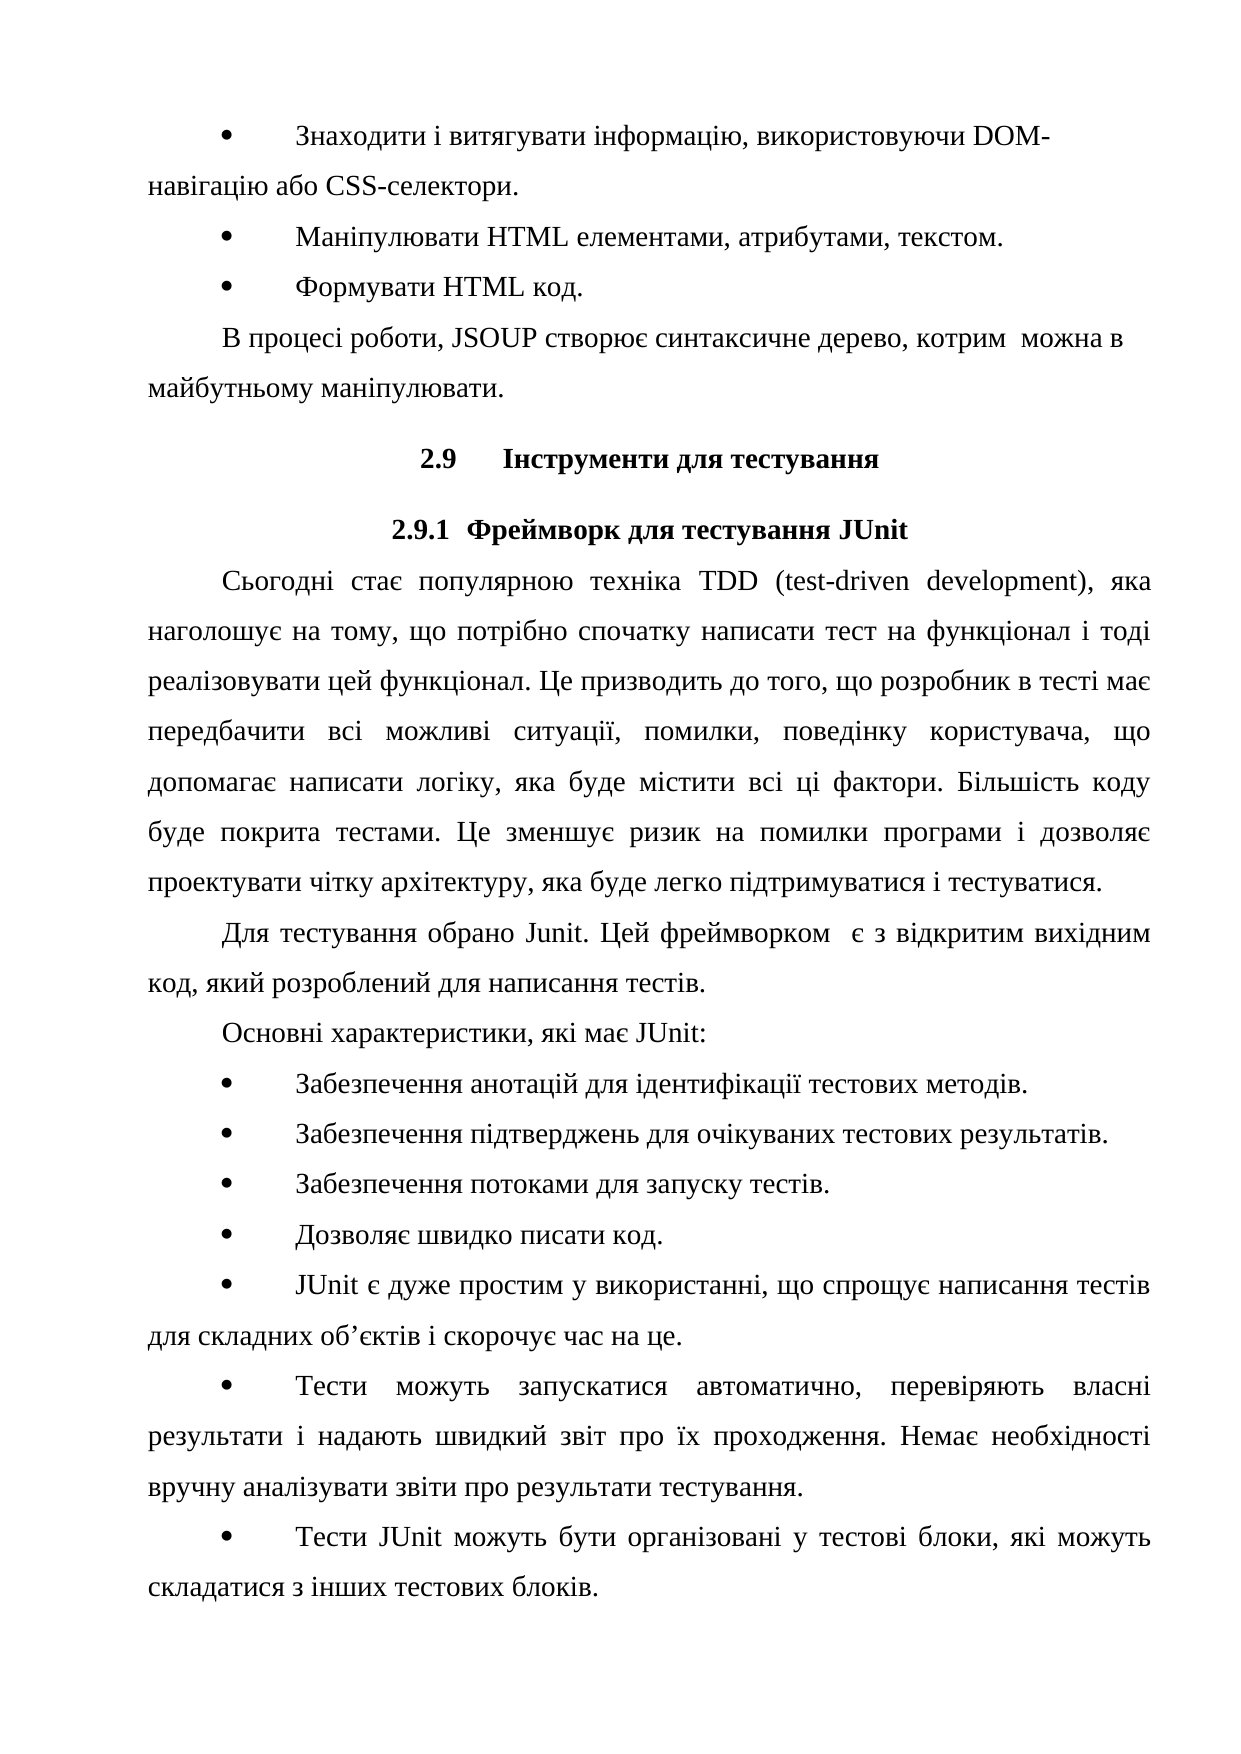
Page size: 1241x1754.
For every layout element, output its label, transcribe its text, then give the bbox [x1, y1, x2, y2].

list Забезпечення підтверджень для очікуваних тестових результатів. [148, 1116, 1152, 1150]
text Сьогодні стає популярною техніка TDD (test-driven development), яка наголошує на тому, що потрібно спочатку написати тест на функціонал і тоді реалізовувати цей функціонал. Це призводить до того, що розробник в тесті має передбачити всі можливі ситуації, помилки, поведінку користувача, що допомагає написати логіку, яка буде містити всі ці фактори. Більшість коду буде покрита тестами. Це зменшує ризик на помилки програми і дозволяє проектувати чітку архітектуру, яка буде легко підтримуватися і тестуватися. [148, 563, 1152, 898]
list Знаходити і витягувати інформацію, використовуючи DOM-навігацію або CSS-селектори. [148, 118, 1152, 202]
list Дозволяє швидко писати код. [148, 1217, 1152, 1251]
list Забезпечення потоками для запуску тестів. [148, 1167, 1152, 1200]
list В процесі роботи, JSOUP створює синтаксичне дерево, котрим можна в майбутньому маніпулювати. [148, 320, 1152, 403]
list Формувати HTML код. [148, 269, 1152, 303]
text Для тестування обрано Junit. Цей фреймворком є з відкритим вихідним код, який розроблений для написання тестів. [148, 915, 1152, 999]
list JUnit є дуже простим у використанні, що спрощує написання тестів для складних об’єктів і скорочує час на це. [148, 1267, 1152, 1351]
list Тести JUnit можуть бути організовані у тестові блоки, які можуть складатися з інших тестових блоків. [148, 1519, 1152, 1603]
text Основні характеристики, які має JUnit: [148, 1015, 1152, 1049]
list Тести можуть запускатися автоматично, перевіряють власні результати і надають швидкий звіт про їх проходження. Немає необхідності вручну аналізувати звіти про результати тестування. [148, 1368, 1152, 1502]
subtitle Фреймворк для тестування JUnit [148, 512, 1152, 546]
list Забезпечення анотацій для ідентифікації тестових методів. [148, 1066, 1152, 1099]
subtitle Інструменти для тестування [148, 441, 1152, 475]
list Маніпулювати HTML елементами, атрибутами, текстом. [148, 219, 1152, 252]
